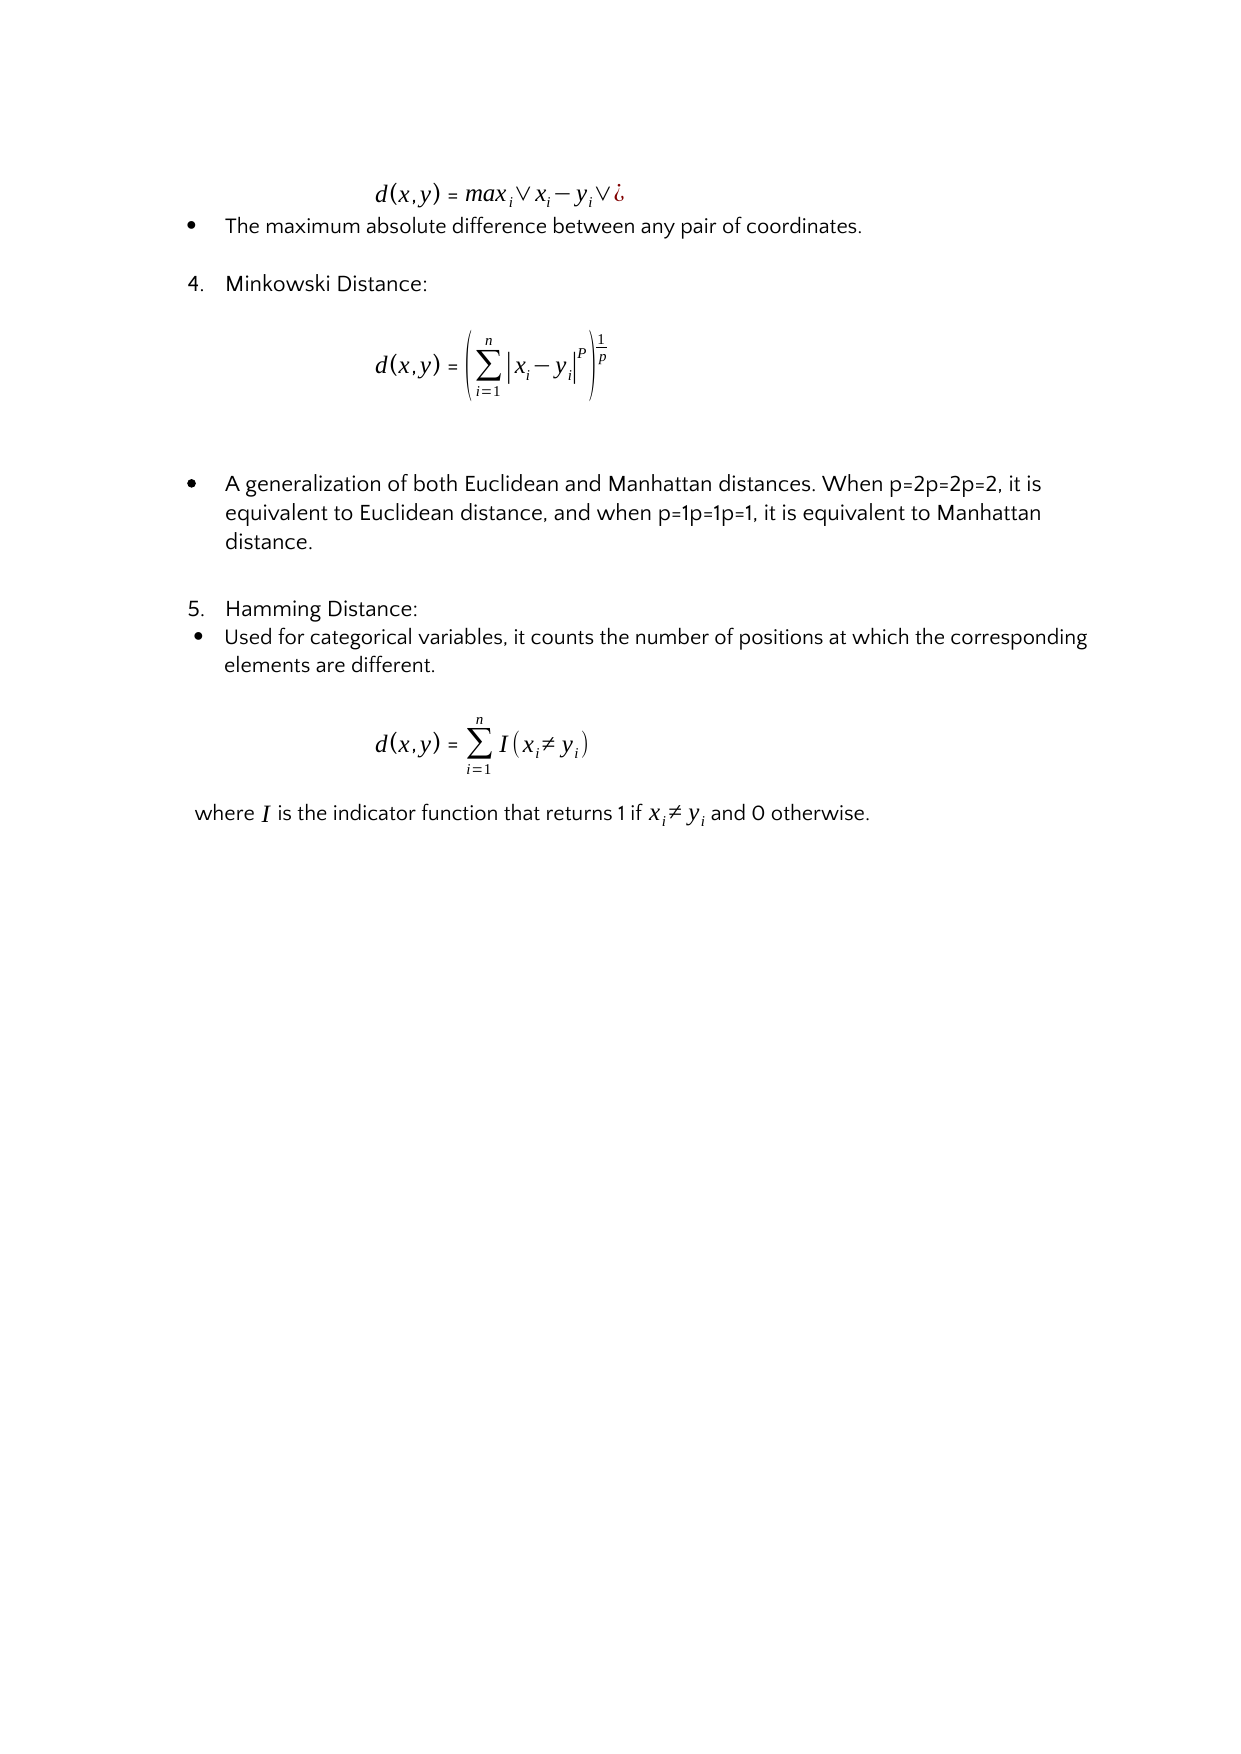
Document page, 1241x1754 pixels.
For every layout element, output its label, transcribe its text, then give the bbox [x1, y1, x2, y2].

list The maximum absolute difference between any pair of coordinates. [187, 214, 1090, 239]
list Minkowski Distance: [187, 272, 1090, 297]
list (,) = [300, 179, 1090, 211]
list (,) = [300, 328, 1090, 403]
list Used for categorical variables, it counts the number of positions at which the corresponding elements are different. [194, 626, 1090, 678]
list (,) = [374, 711, 1090, 778]
list A generalization of both Euclidean and Manhattan distances. When p=2p=2p=2, it is equivalent to Euclidean distance, and when p=1p=1p=1, it is equivalent to Manhattan distance. [187, 472, 1090, 556]
list Hamming Distance: [187, 597, 1090, 622]
text where is the indicator function that returns 1 if and 0 otherwise. [194, 798, 1090, 830]
